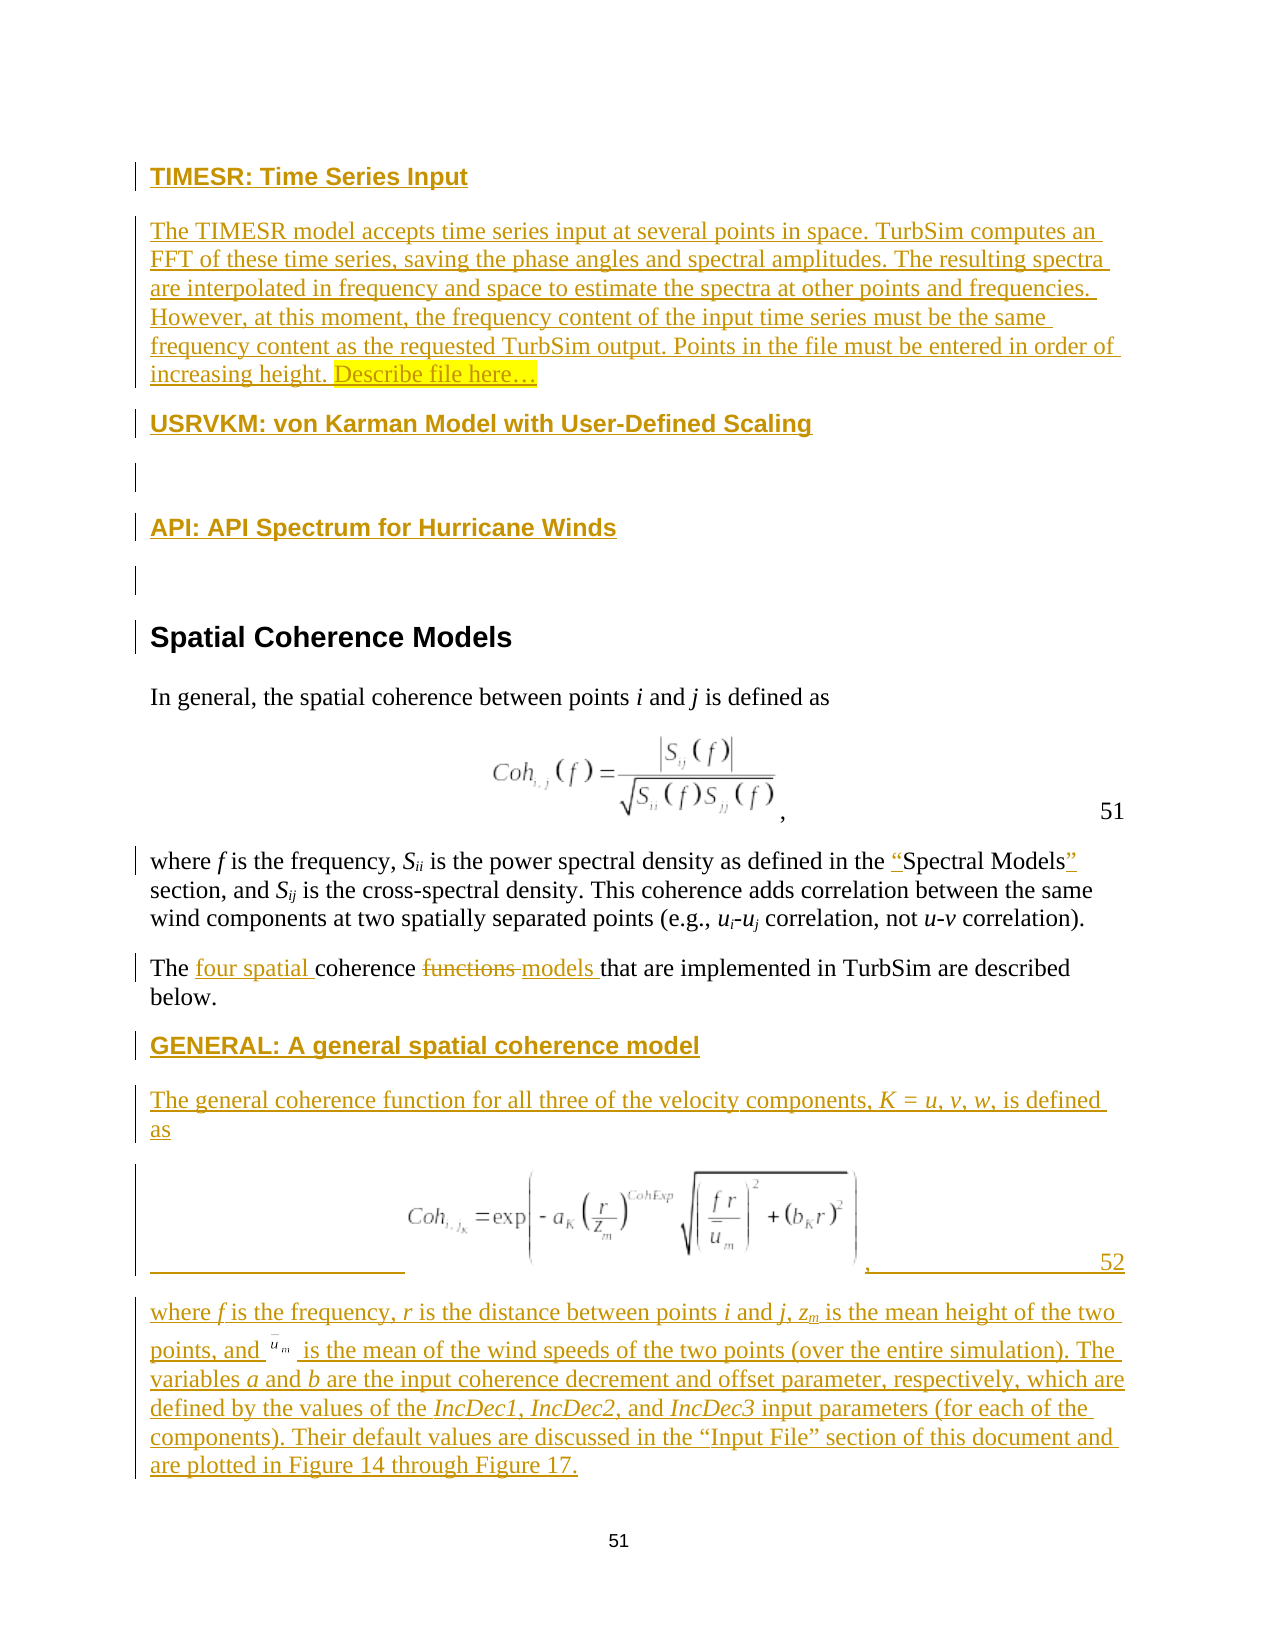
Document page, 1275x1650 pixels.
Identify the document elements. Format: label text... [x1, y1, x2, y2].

text In general, the spatial coherence between points i and j is defined as [150, 682, 1125, 710]
text The coherence that are implemented in TurbSim are described below. [150, 953, 1125, 1011]
text , [150, 731, 1125, 825]
text where f is the frequency, Sii is the power spectral density as defined in the Spectral Models section, and Sij is the cross-spectral density. This coherence adds correlation between the same wind components at two spatially separated points (e.g., ui-uj correlation, not u-v correlation). [150, 846, 1125, 932]
text Spatial Coherence Models [150, 620, 1125, 654]
